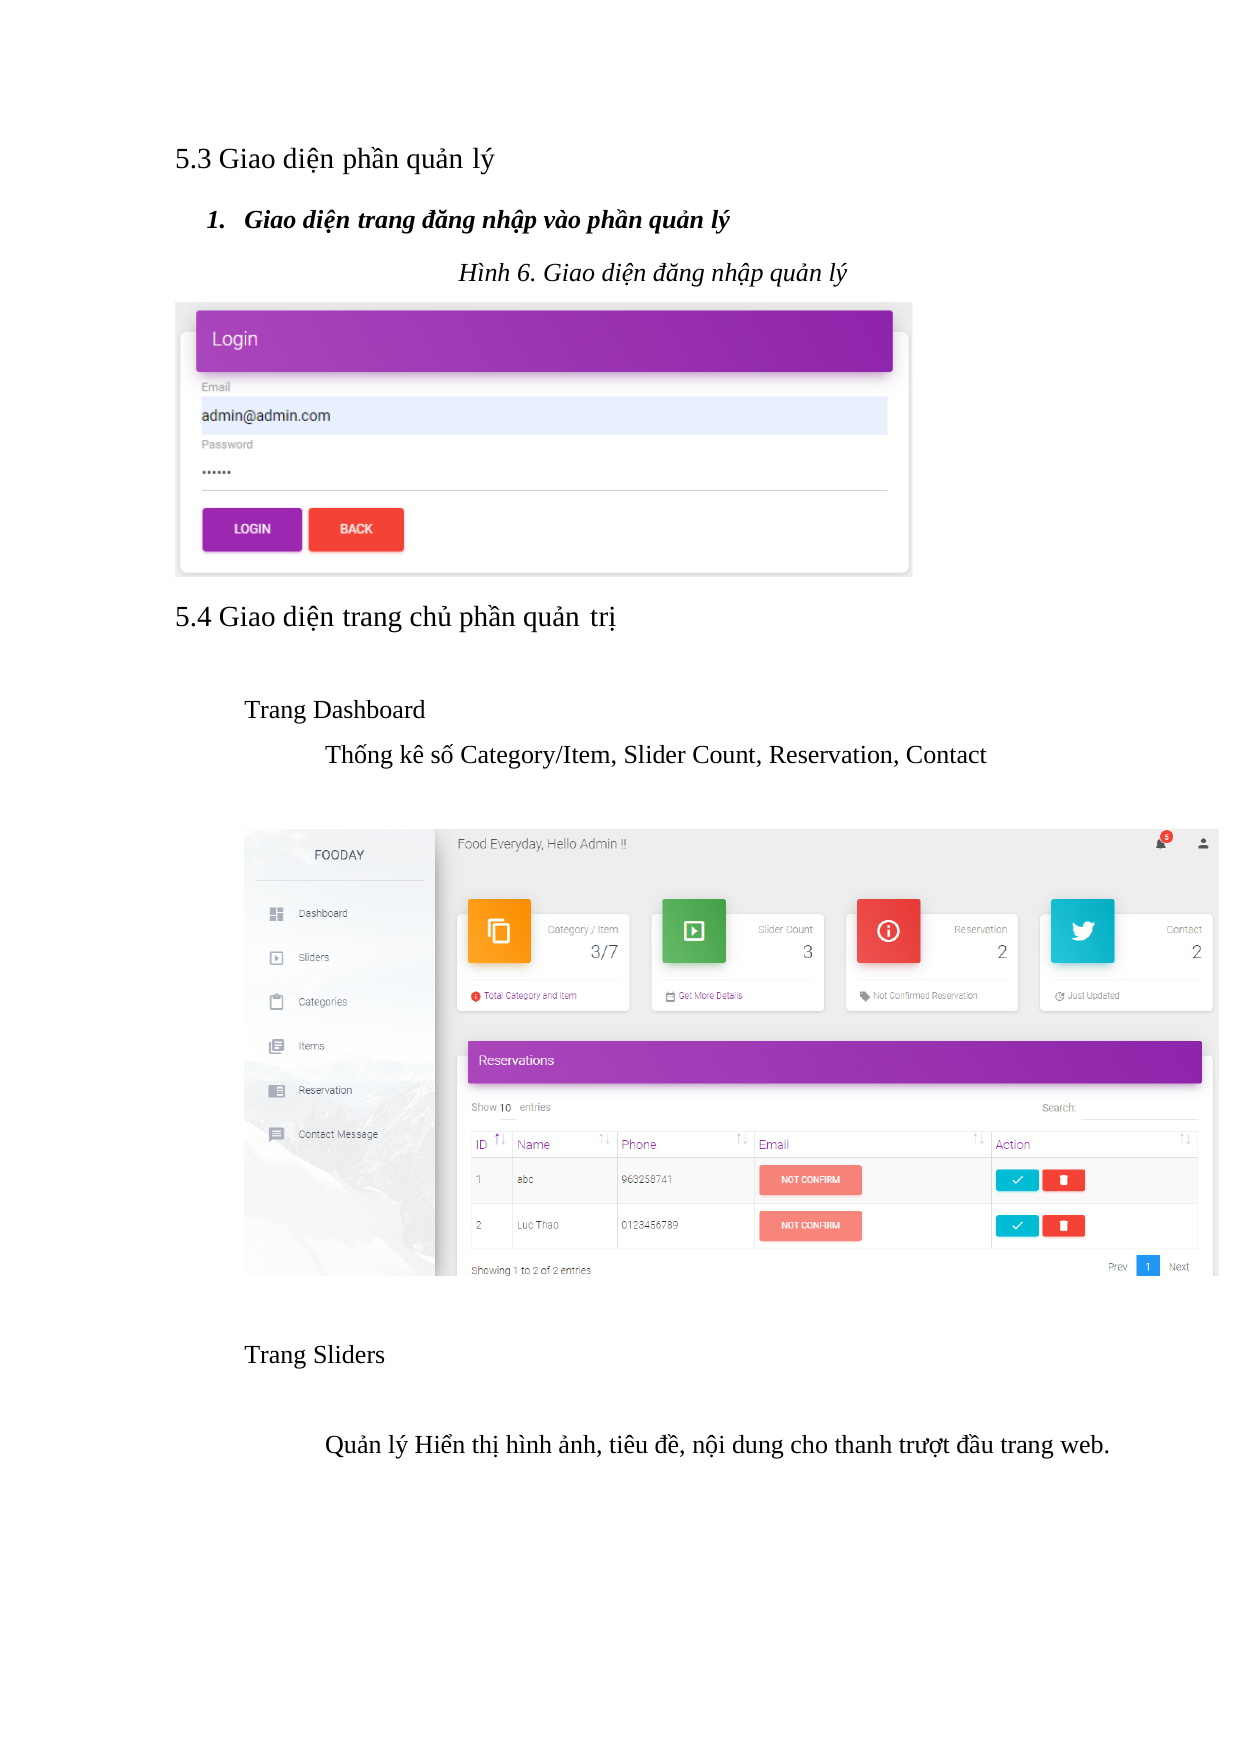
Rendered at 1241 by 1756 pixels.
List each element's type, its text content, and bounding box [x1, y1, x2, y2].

text Quản lý Hiển thị hình ảnh, tiêu đề, nội dung cho thanh trượt đầu trang web. [244, 1429, 1184, 1459]
text Trang Sliders [244, 1339, 1184, 1369]
list Giao diện trang đăng nhập vào phần quản lý [206, 204, 1184, 234]
picture [175, 302, 913, 577]
subtitle 5.4 Giao diện trang chủ phần quản trị [175, 599, 1184, 633]
picture [244, 829, 1219, 1276]
text Thống kê số Category/Item, Slider Count, Reservation, Contact [244, 739, 1184, 769]
subtitle 5.3 Giao diện phần quản lý [175, 142, 1184, 175]
text Hình 6. Giao diện đăng nhập quản lý [458, 257, 1184, 287]
text Trang Dashboard [244, 694, 1184, 724]
